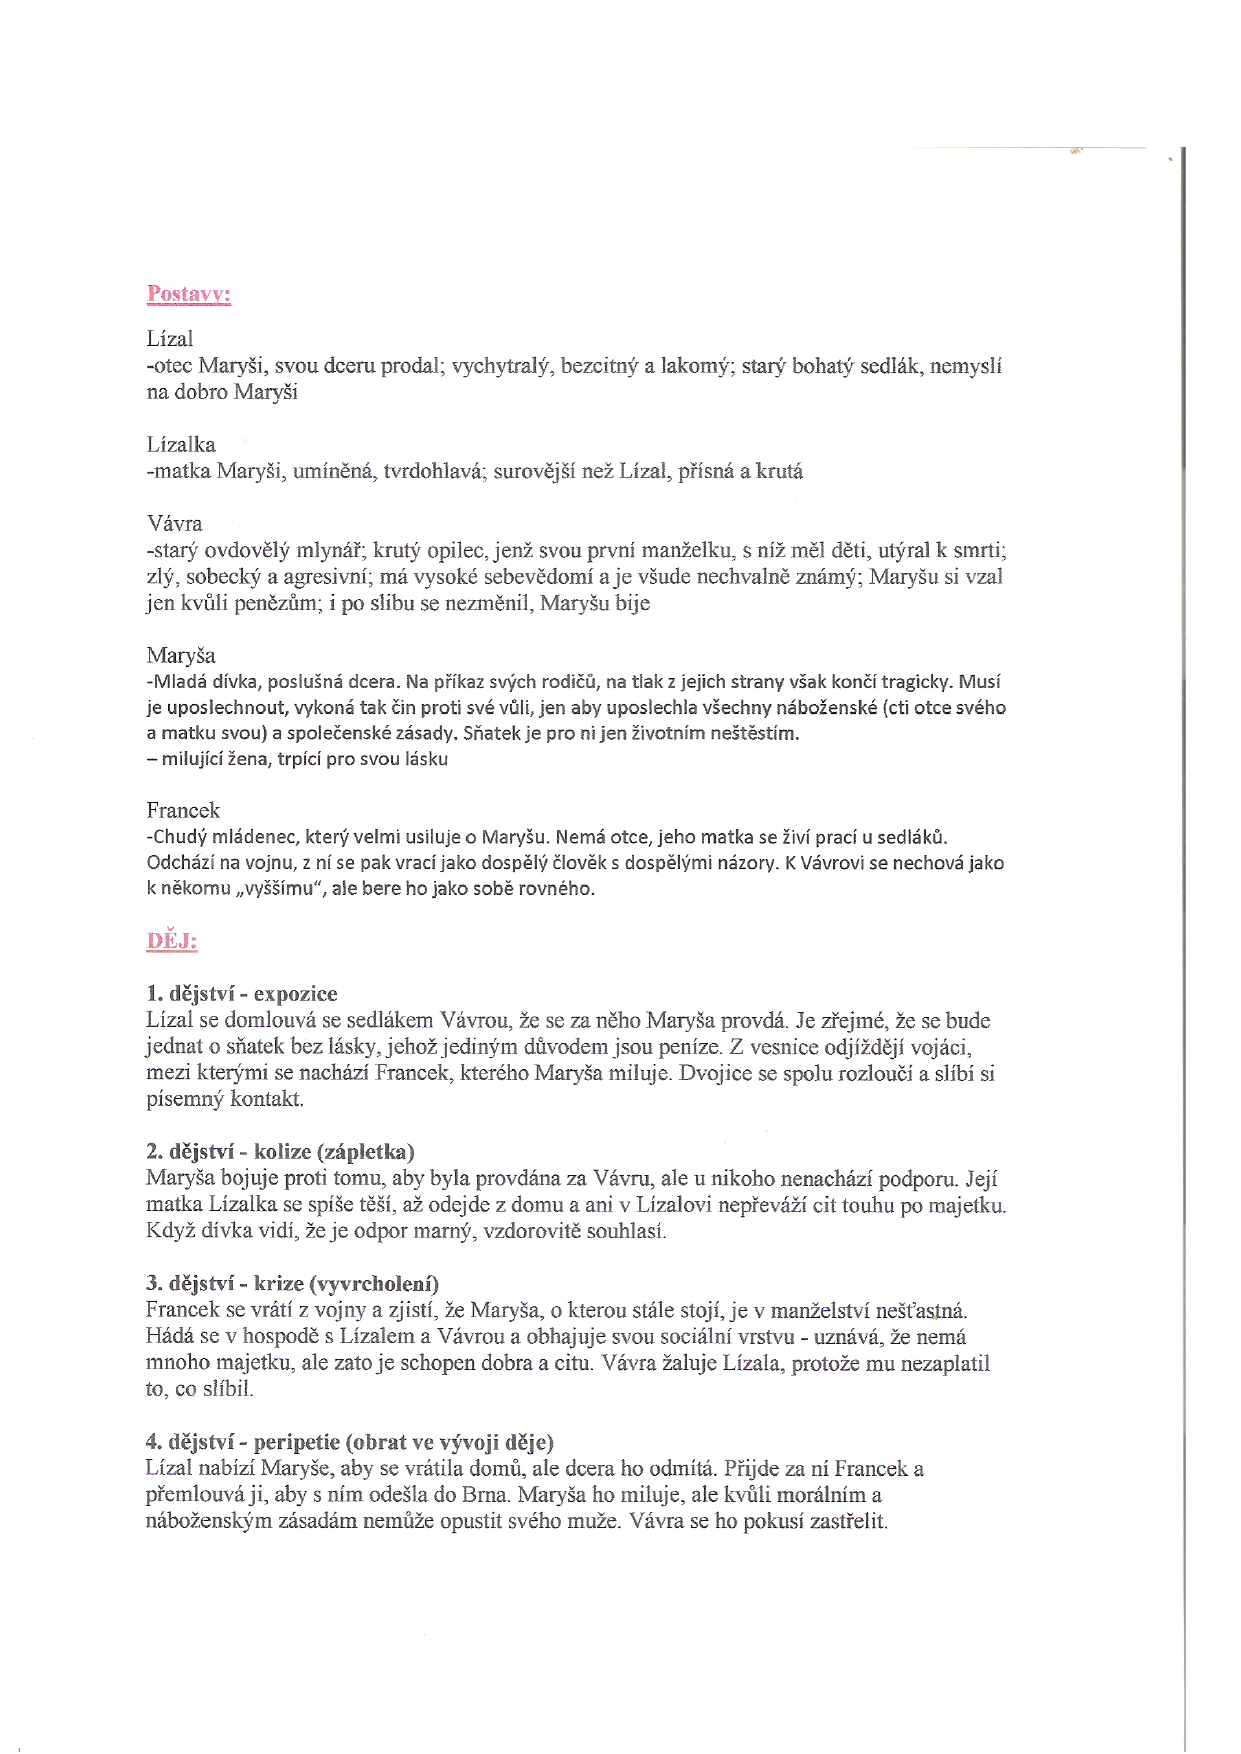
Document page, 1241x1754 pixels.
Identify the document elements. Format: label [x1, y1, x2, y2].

picture [18, 147, 1186, 1752]
